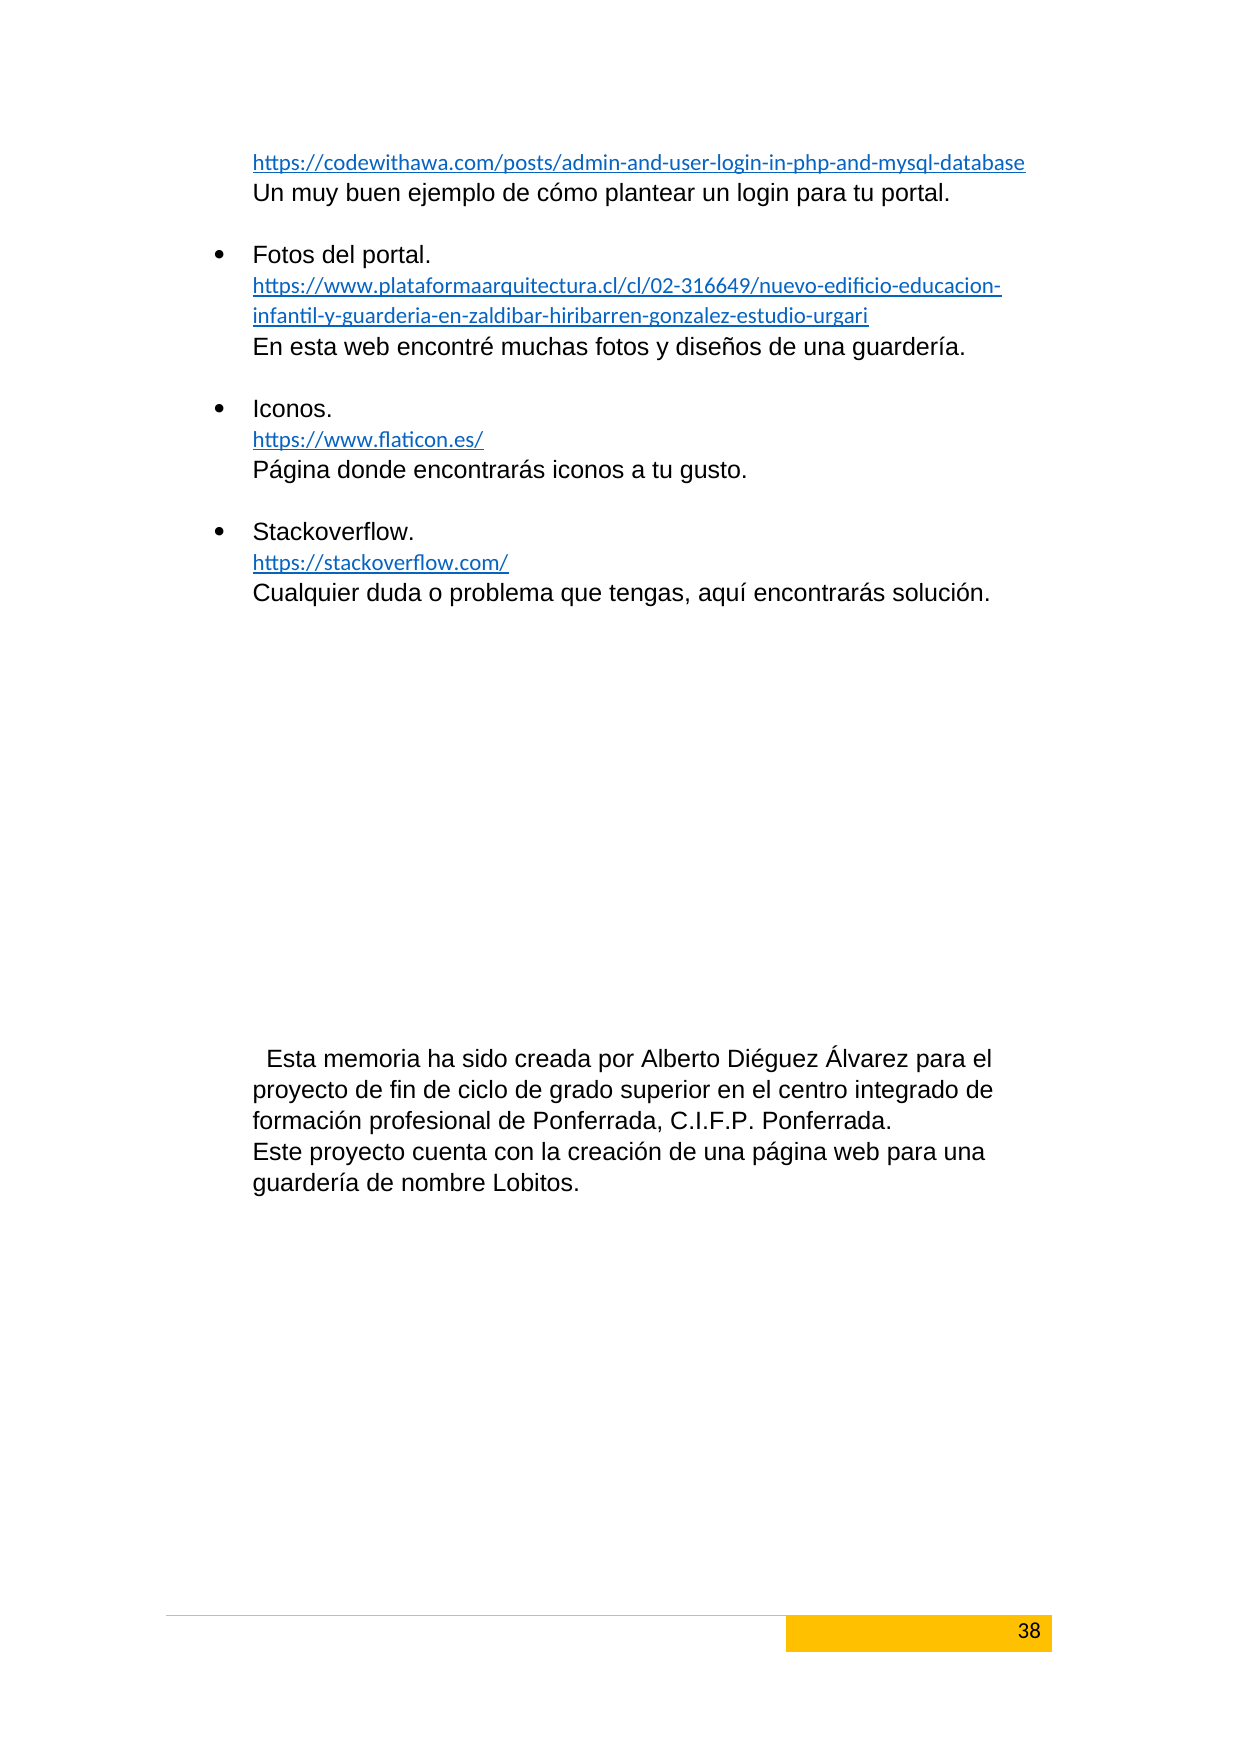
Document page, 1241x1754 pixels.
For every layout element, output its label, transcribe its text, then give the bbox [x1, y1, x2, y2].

list https://stackoverflow.com/ [252, 548, 1063, 576]
list En esta web encontré muchas fotos y diseños de una guardería. [252, 331, 1063, 360]
list Fotos del portal. [215, 240, 1063, 269]
list Esta memoria ha sido creada por Alberto Diéguez Álvarez para el proyecto de fin de ciclo de grado superior en el centro integrado de formación profesional de Ponferrada, C.I.F.P. Ponferrada. [252, 1044, 1063, 1135]
list https://www.plataformaarquitectura.cl/cl/02-316649/nuevo-edificio-educacion-infantil-y-guarderia-en-zaldibar-hiribarren-gonzalez-estudio-urgari [252, 271, 1063, 329]
list Cualquier duda o problema que tengas, aquí encontrarás solución. [252, 578, 1063, 607]
list Iconos. [215, 393, 1063, 422]
list Página donde encontrarás iconos a tu gusto. [252, 455, 1063, 484]
list Este proyecto cuenta con la creación de una página web para una guardería de nombre Lobitos. [252, 1137, 1063, 1197]
list Stackoverflow. [215, 517, 1063, 546]
list https://codewithawa.com/posts/admin-and-user-login-in-php-and-mysql-database [252, 148, 1063, 176]
list Un muy buen ejemplo de cómo plantear un login para tu portal. [252, 178, 1063, 207]
list https://www.flaticon.es/ [252, 425, 1063, 453]
